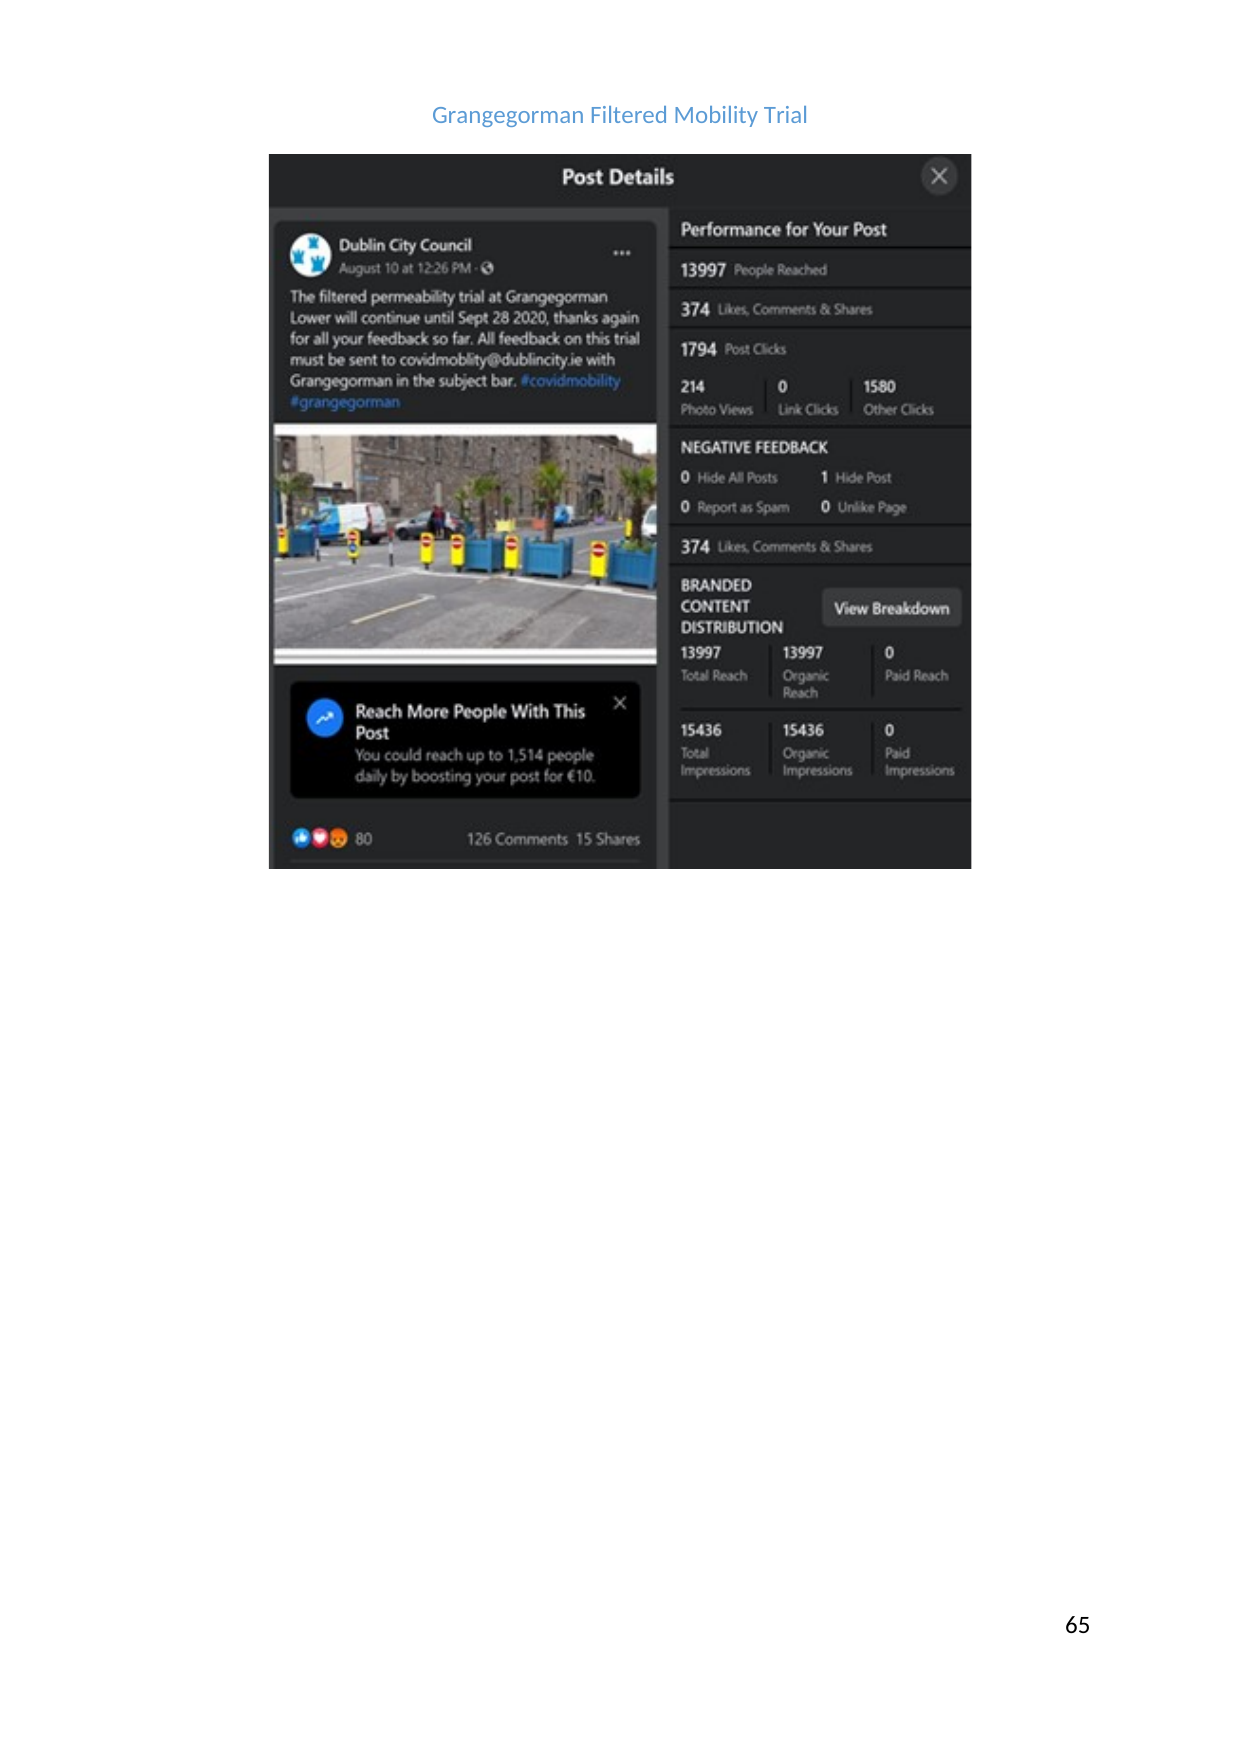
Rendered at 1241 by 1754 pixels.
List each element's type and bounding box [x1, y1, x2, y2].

picture [268, 154, 972, 869]
